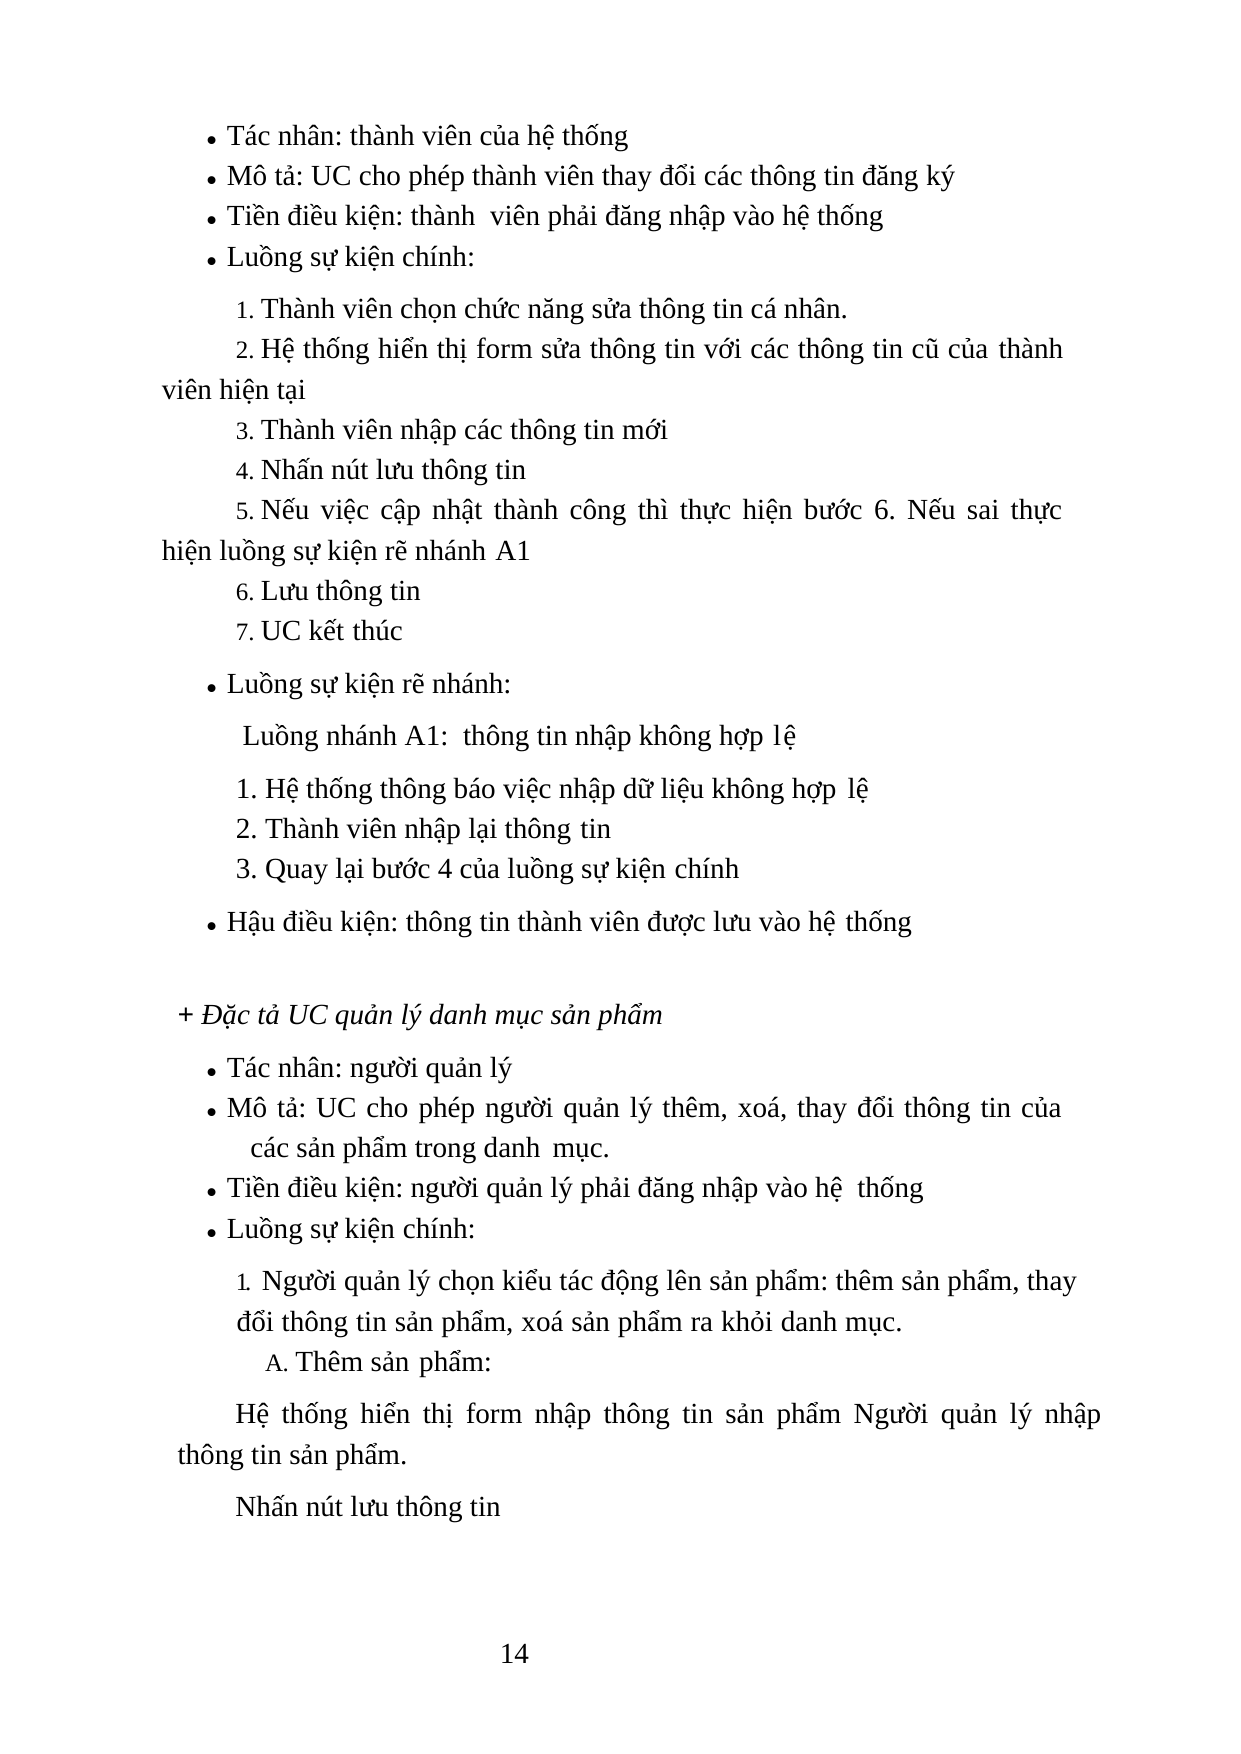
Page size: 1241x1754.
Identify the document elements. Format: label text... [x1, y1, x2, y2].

list Thành viên nhập lại thông tin [236, 811, 1063, 845]
list Mô tả: UC cho phép người quản lý thêm, xoá, thay đổi thông tin của các sản phẩm trong danh mục. [206, 1090, 1063, 1164]
list Tác nhân: thành viên của hệ thống [206, 118, 1063, 152]
list UC kết thúc [162, 613, 1063, 647]
list Hệ thống hiển thị form sửa thông tin với các thông tin cũ của thành viên hiện tại [162, 332, 1063, 405]
list Hậu điều kiện: thông tin thành viên được lưu vào hệ thống [206, 904, 1063, 938]
list Quay lại bước 4 của luồng sự kiện chính [236, 852, 1063, 885]
list Hệ thống thông báo việc nhập dữ liệu không hợp lệ [236, 771, 1063, 805]
list Lưu thông tin [162, 573, 1063, 606]
text Hệ thống hiển thị form nhập thông tin sản phẩm Người quản lý nhập thông tin sản phẩm. [177, 1397, 1102, 1470]
list Luồng sự kiện chính: [206, 1211, 1063, 1244]
list Nhấn nút lưu thông tin [162, 452, 1063, 486]
list Thành viên nhập các thông tin mới [162, 412, 1063, 446]
list Luồng sự kiện rẽ nhánh: [206, 666, 1063, 699]
list Thành viên chọn chức năng sửa thông tin cá nhân. [162, 291, 1063, 325]
list Tác nhân: người quản lý [206, 1050, 1063, 1083]
list Nếu việc cập nhật thành công thì thực hiện bước 6. Nếu sai thực hiện luồng sự kiện rẽ nhánh A1 [162, 492, 1063, 566]
text Nhấn nút lưu thông tin [177, 1489, 1063, 1523]
list Thêm sản phẩm: [265, 1344, 1063, 1377]
list Tiền điều kiện: thành viên phải đăng nhập vào hệ thống [206, 198, 1063, 232]
list + Đặc tả UC quản lý danh mục sản phẩm [177, 997, 1063, 1031]
list Tiền điều kiện: người quản lý phải đăng nhập vào hệ thống [206, 1171, 1063, 1204]
list Luồng sự kiện chính: [206, 239, 1063, 272]
list Mô tả: UC cho phép thành viên thay đổi các thông tin đăng ký [206, 158, 1063, 192]
list Luồng nhánh A1: thông tin nhập không hợp lệ [177, 718, 834, 752]
list Người quản lý chọn kiểu tác động lên sản phẩm: thêm sản phẩm, thay đổi thông tin sản phẩm, xoá sản phẩm ra khỏi danh mục. [236, 1263, 1105, 1337]
